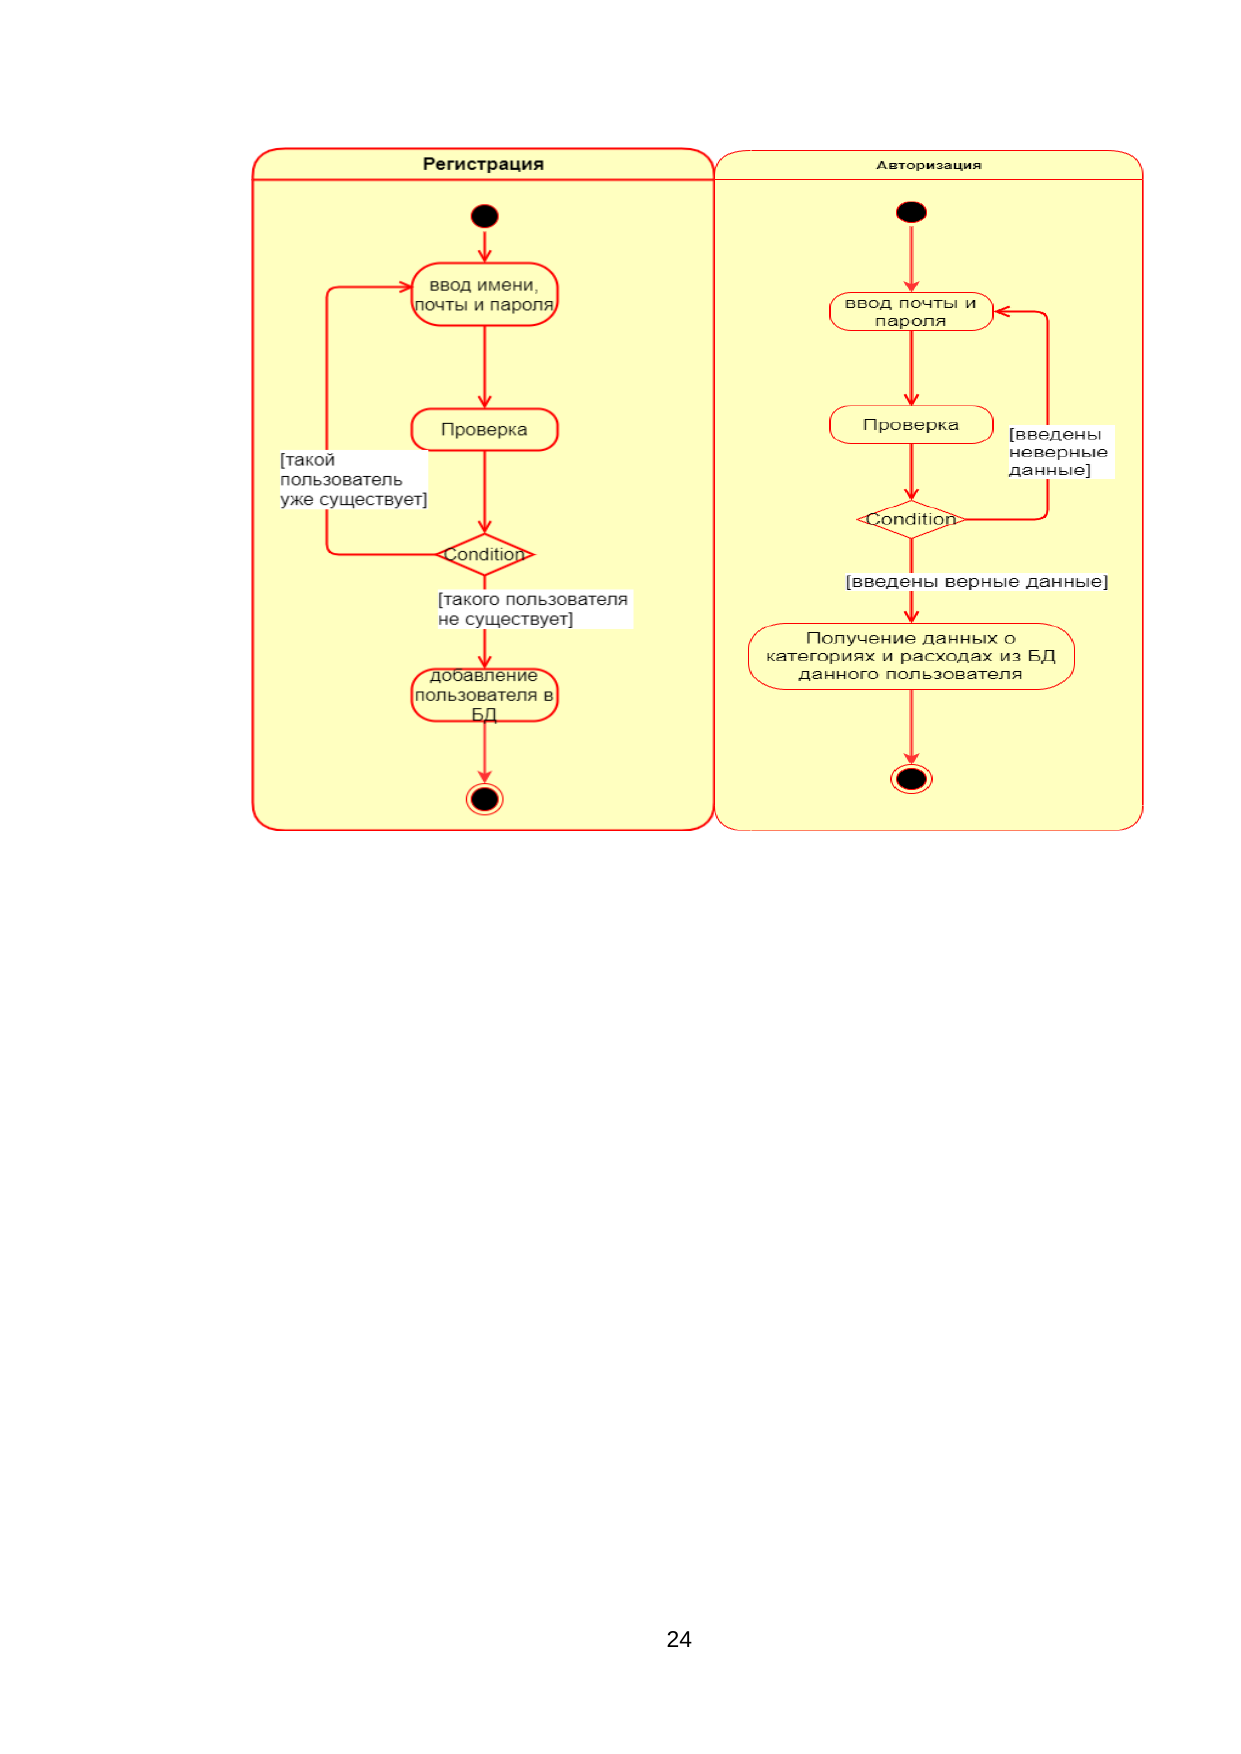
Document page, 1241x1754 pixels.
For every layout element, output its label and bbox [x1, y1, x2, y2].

picture [251, 147, 1144, 831]
